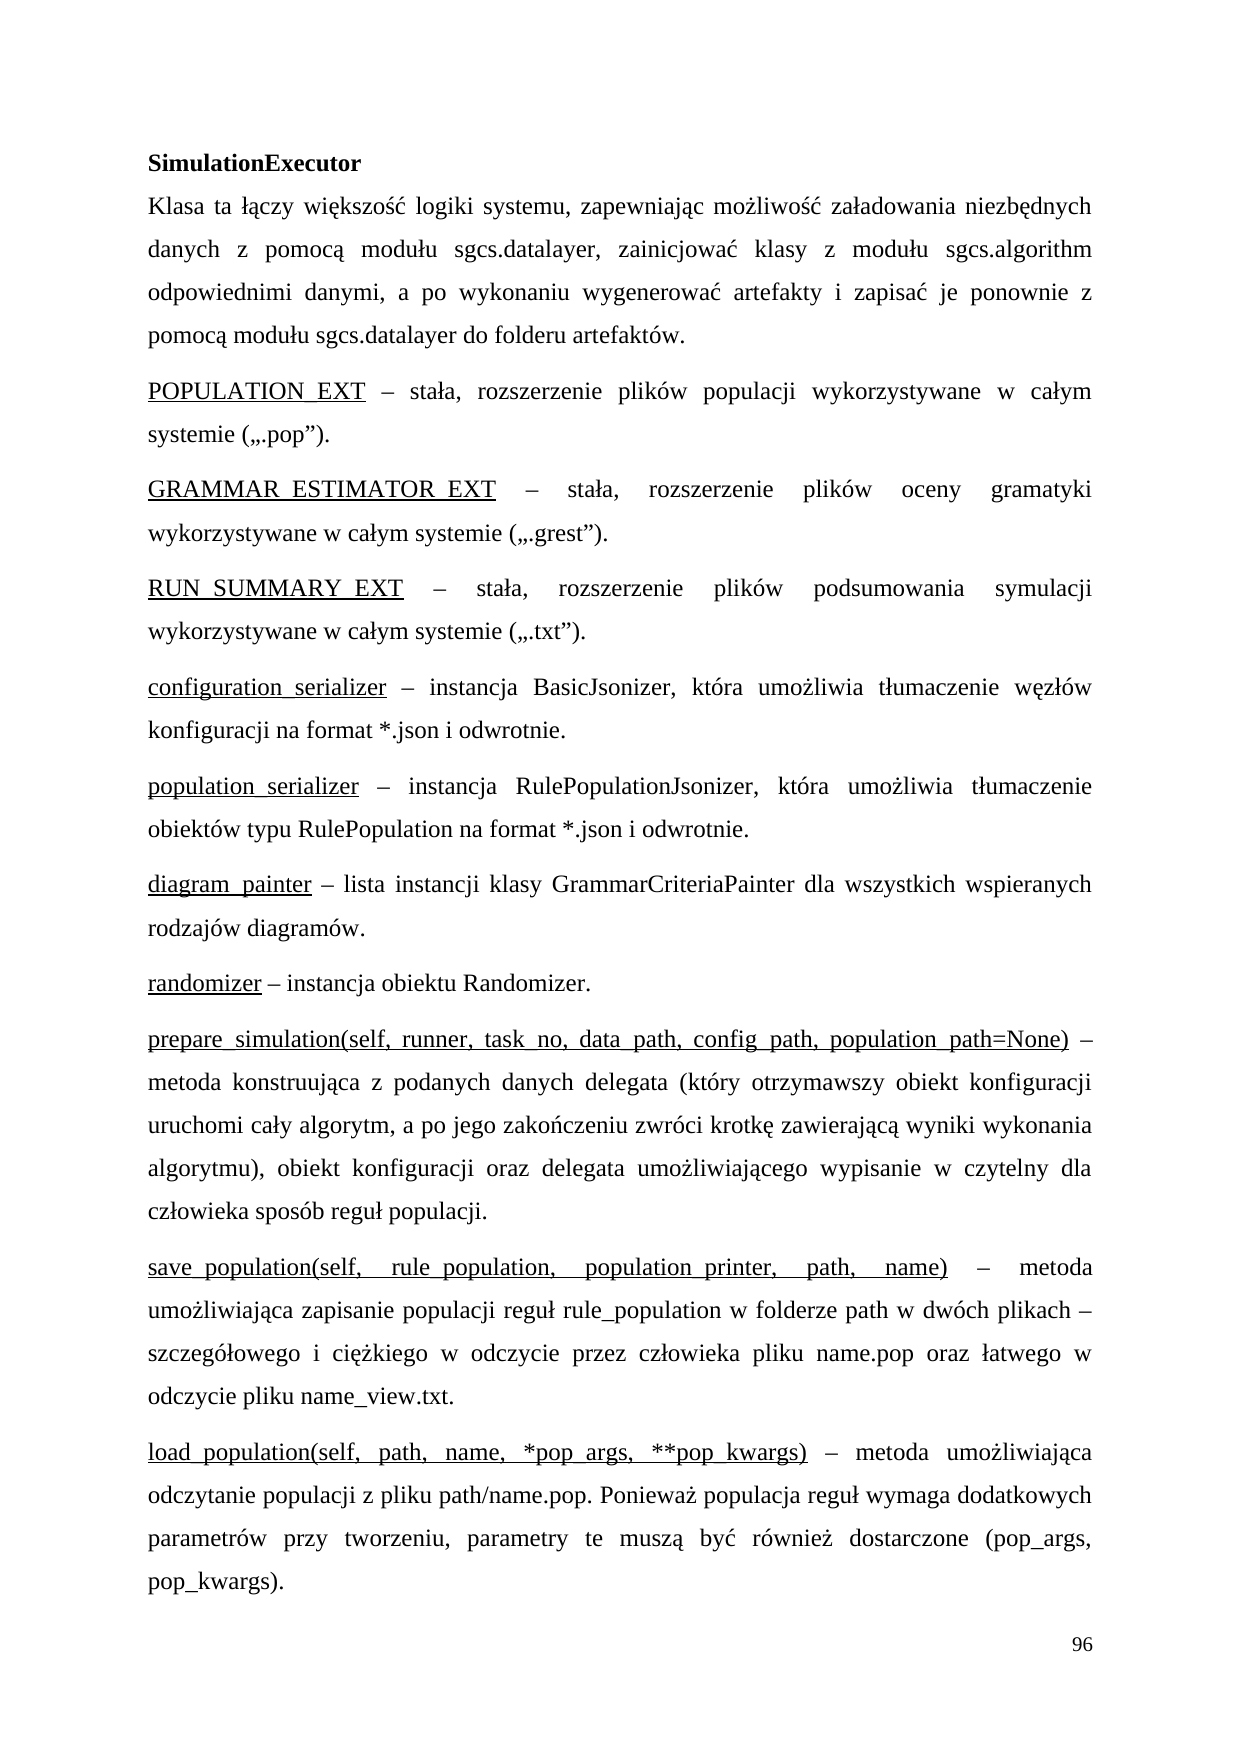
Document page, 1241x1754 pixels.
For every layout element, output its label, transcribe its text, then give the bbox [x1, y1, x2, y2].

text Klasa ta łączy większość logiki systemu, zapewniając możliwość załadowania niezbędnych danych z pomocą modułu sgcs.datalayer, zainicjować klasy z modułu sgcs.algorithm odpowiednimi danymi, a po wykonaniu wygenerować artefakty i zapisać je ponownie z pomocą modułu sgcs.datalayer do folderu artefaktów. [148, 191, 1093, 349]
text RUN_SUMMARY_EXT – stała, rozszerzenie plików podsumowania symulacji wykorzystywane w całym systemie („.txt”). [148, 573, 1093, 645]
text randomizer – instancja obiektu Randomizer. [148, 968, 1093, 997]
text GRAMMAR_ESTIMATOR_EXT – stała, rozszerzenie plików oceny gramatyki wykorzystywane w całym systemie („.grest”). [148, 474, 1093, 546]
text SimulationExecutor [148, 148, 1093, 176]
text load_population(self, path, name, *pop_args, **pop_kwargs) – metoda umożliwiająca odczytanie populacji z pliku path/name.pop. Ponieważ populacja reguł wymaga dodatkowych parametrów przy tworzeniu, parametry te muszą być również dostarczone (pop_args, pop_kwargs). [148, 1437, 1093, 1595]
text population_serializer – instancja RulePopulationJsonizer, która umożliwia tłumaczenie obiektów typu RulePopulation na format *.json i odwrotnie. [148, 771, 1093, 843]
text prepare_simulation(self, runner, task_no, data_path, config_path, population_path=None) – metoda konstruująca z podanych danych delegata (który otrzymawszy obiekt konfiguracji uruchomi cały algorytm, a po jego zakończeniu zwróci krotkę zawierającą wyniki wykonania algorytmu), obiekt konfiguracji oraz delegata umożliwiającego wypisanie w czytelny dla człowieka sposób reguł populacji. [148, 1024, 1093, 1225]
text configuration_serializer – instancja BasicJsonizer, która umożliwia tłumaczenie węzłów konfiguracji na format *.json i odwrotnie. [148, 672, 1093, 744]
text save_population(self, rule_population, population_printer, path, name) – metoda umożliwiająca zapisanie populacji reguł rule_population w folderze path w dwóch plikach – szczegółowego i ciężkiego w odczycie przez człowieka pliku name.pop oraz łatwego w odczycie pliku name_view.txt. [148, 1252, 1093, 1410]
text POPULATION_EXT – stała, rozszerzenie plików populacji wykorzystywane w całym systemie („.pop”). [148, 376, 1093, 448]
text diagram_painter – lista instancji klasy GrammarCriteriaPainter dla wszystkich wspieranych rodzajów diagramów. [148, 869, 1093, 941]
